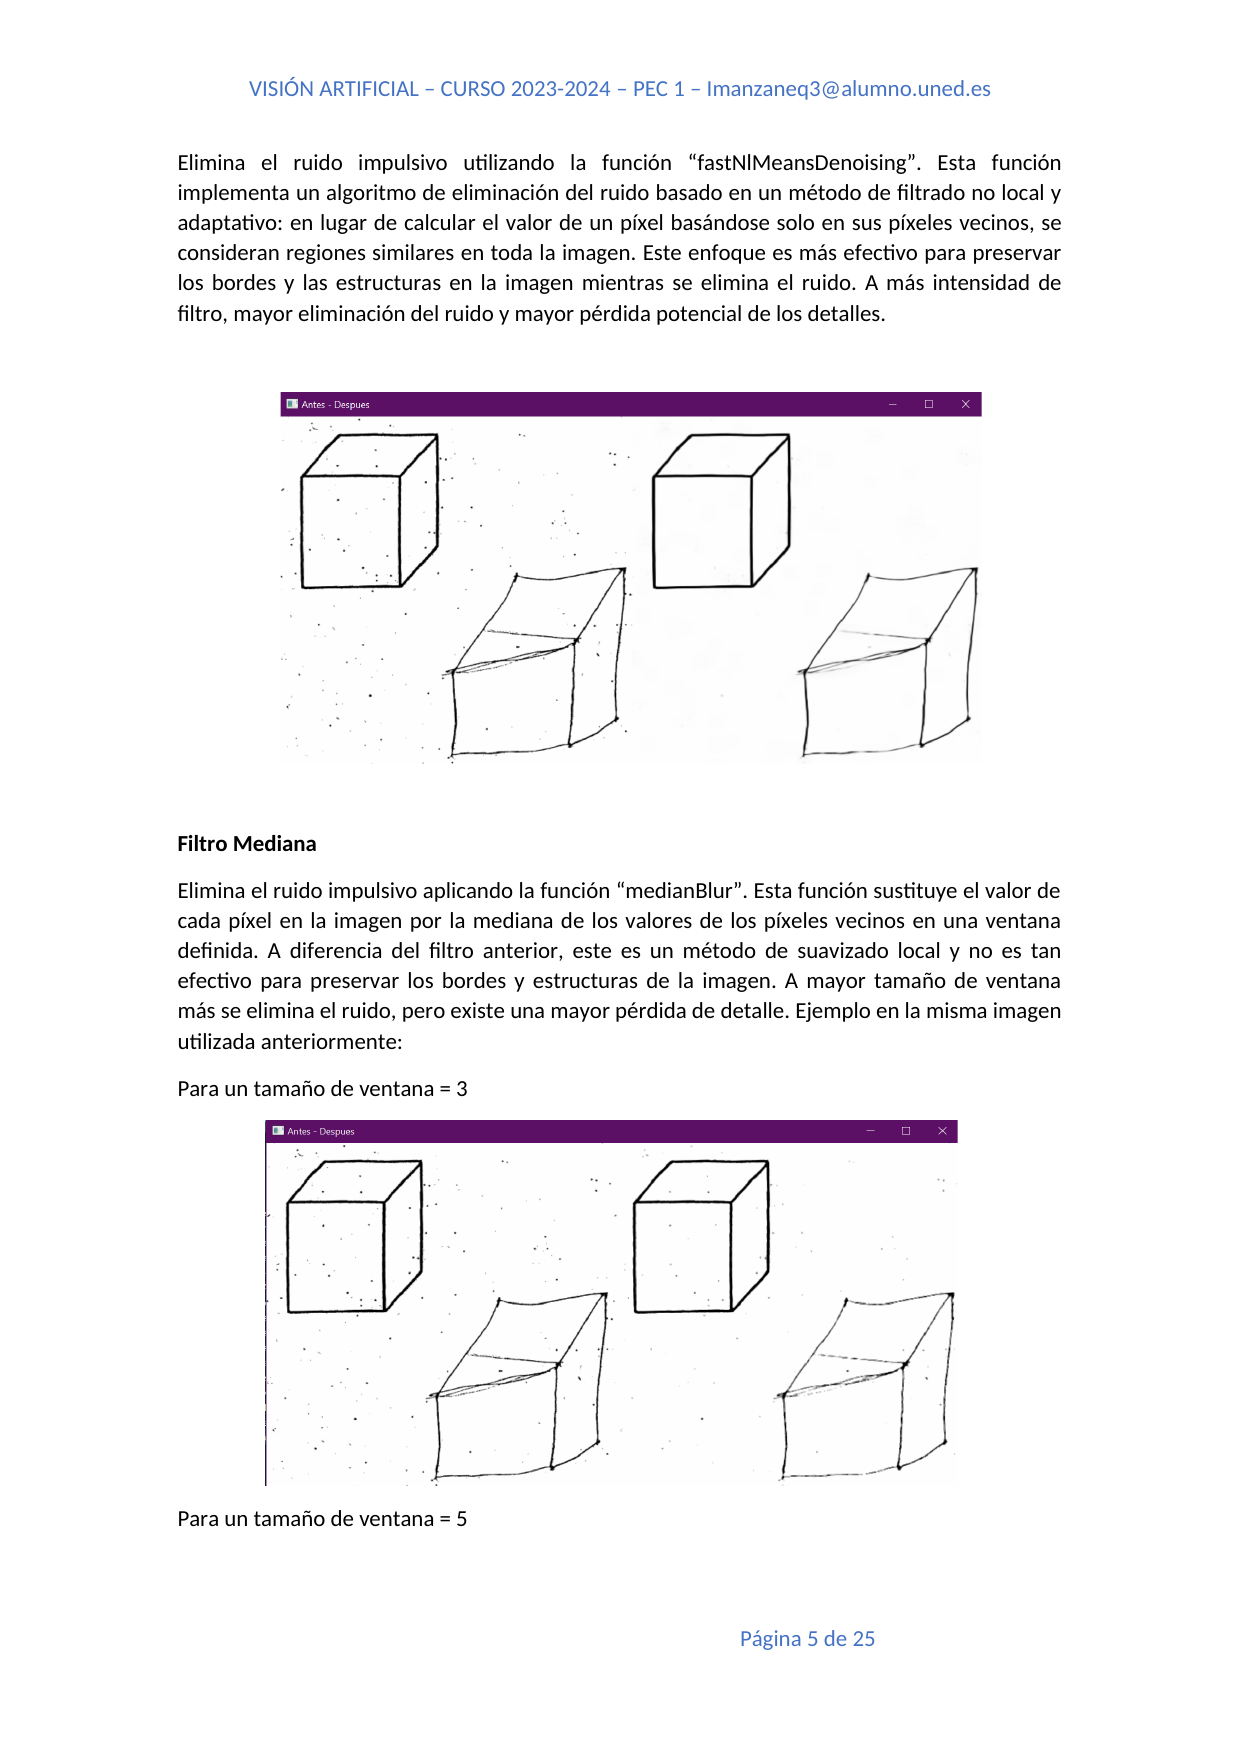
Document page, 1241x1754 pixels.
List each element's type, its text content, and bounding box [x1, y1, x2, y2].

text Para un tamaño de ventana = 3 [177, 1074, 1063, 1102]
text Elimina el ruido impulsivo aplicando la función “medianBlur”. Esta función sustituye el valor de cada píxel en la imagen por la mediana de los valores de los píxeles vecinos en una ventana definida. A diferencia del filtro anterior, este es un método de suavizado local y no es tan efectivo para preservar los bordes y estructuras de la imagen. A mayor tamaño de ventana más se elimina el ruido, pero existe una mayor pérdida de detalle. Ejemplo en la misma imagen utilizada anteriormente: [177, 876, 1063, 1055]
picture [280, 392, 982, 764]
picture [265, 1120, 958, 1486]
text Elimina el ruido impulsivo utilizando la función “fastNlMeansDenoising”. Esta función implementa un algoritmo de eliminación del ruido basado en un método de filtrado no local y adaptativo: en lugar de calcular el valor de un píxel basándose solo en sus píxeles vecinos, se consideran regiones similares en toda la imagen. Este enfoque es más efectivo para preservar los bordes y las estructuras en la imagen mientras se elimina el ruido. A más intensidad de filtro, mayor eliminación del ruido y mayor pérdida potencial de los detalles. [177, 148, 1063, 327]
text Para un tamaño de ventana = 5 [177, 1504, 1063, 1532]
text Filtro Mediana [177, 829, 1063, 857]
